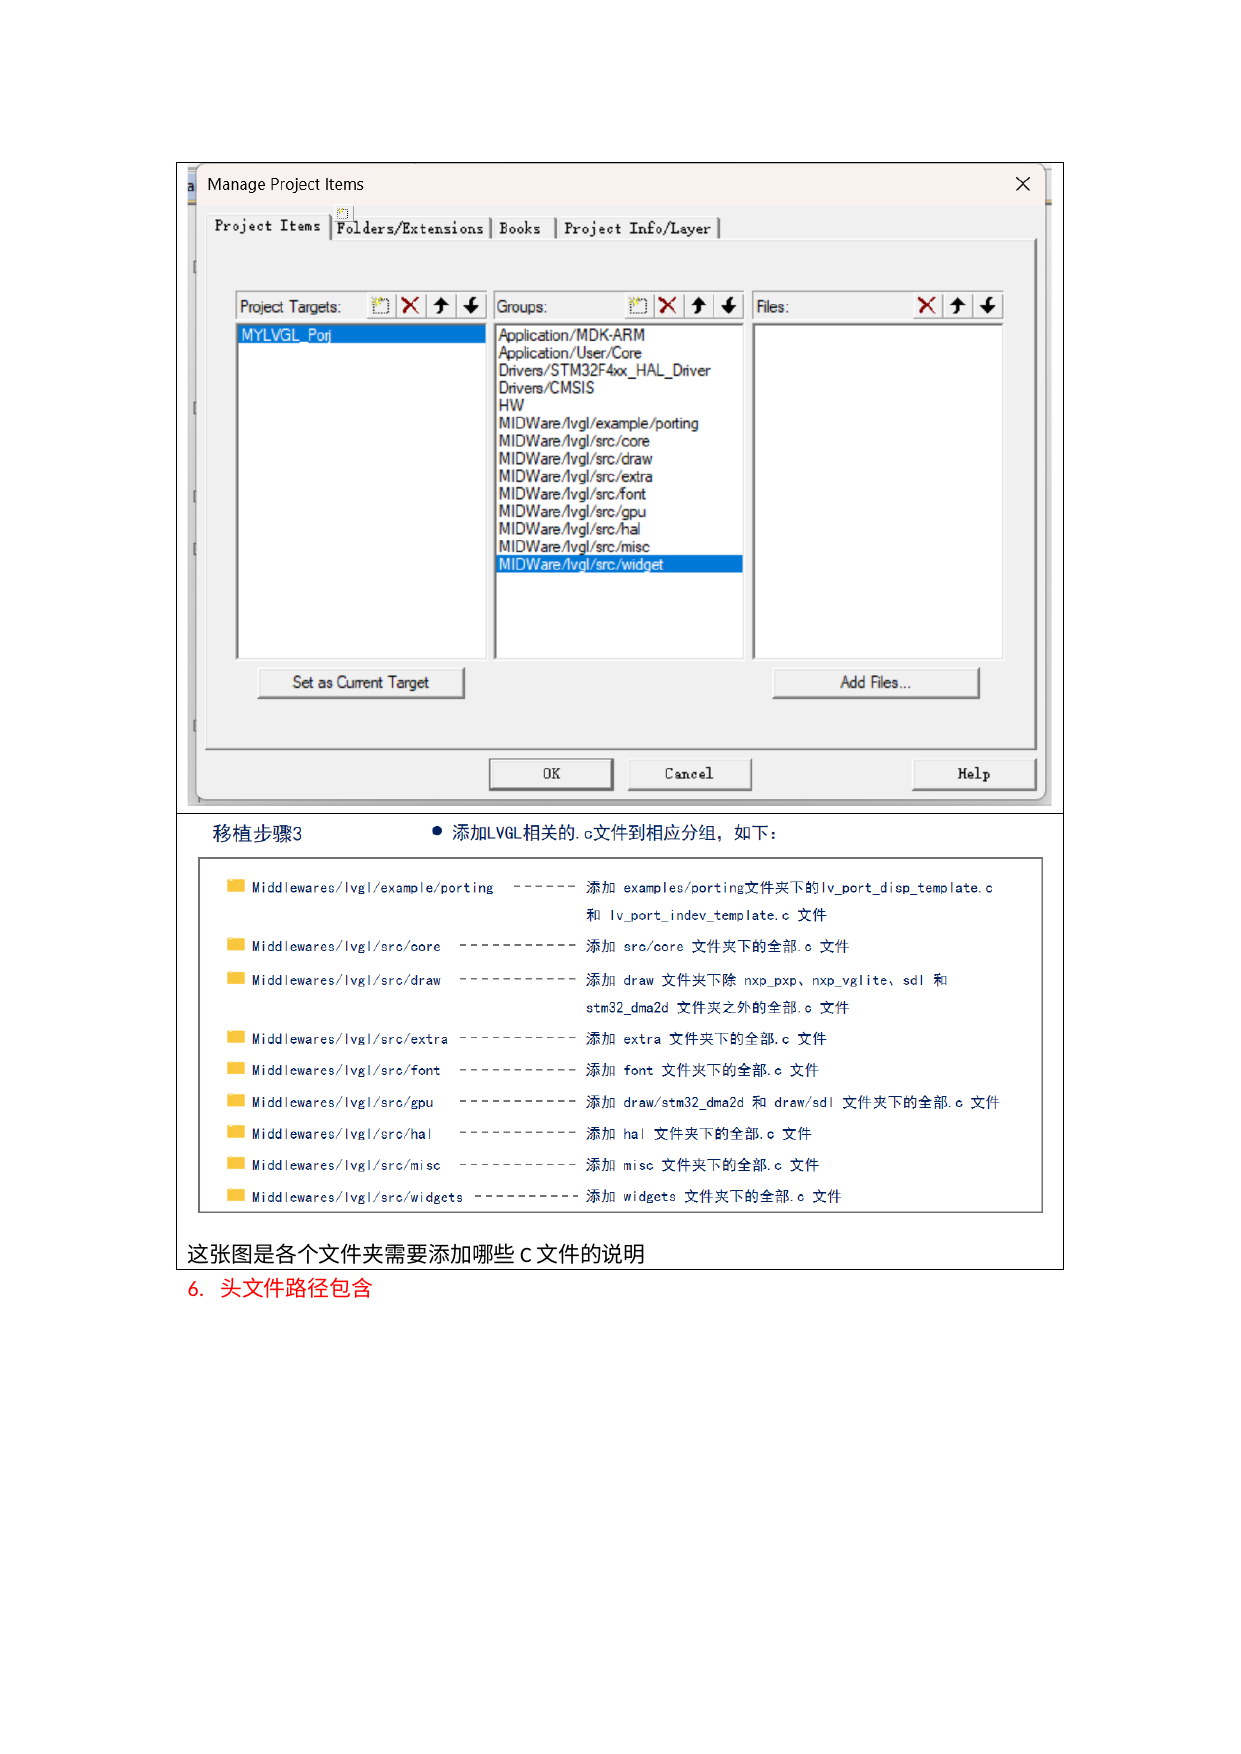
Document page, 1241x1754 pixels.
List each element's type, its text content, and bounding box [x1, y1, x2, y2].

picture [187, 163, 1052, 806]
table_cell 这张图是各个文件夹需要添加哪些C文件的说明 [177, 814, 1063, 1269]
list 头文件路径包含 [187, 1270, 1053, 1303]
table_header [177, 163, 1063, 813]
picture [187, 814, 1052, 1226]
